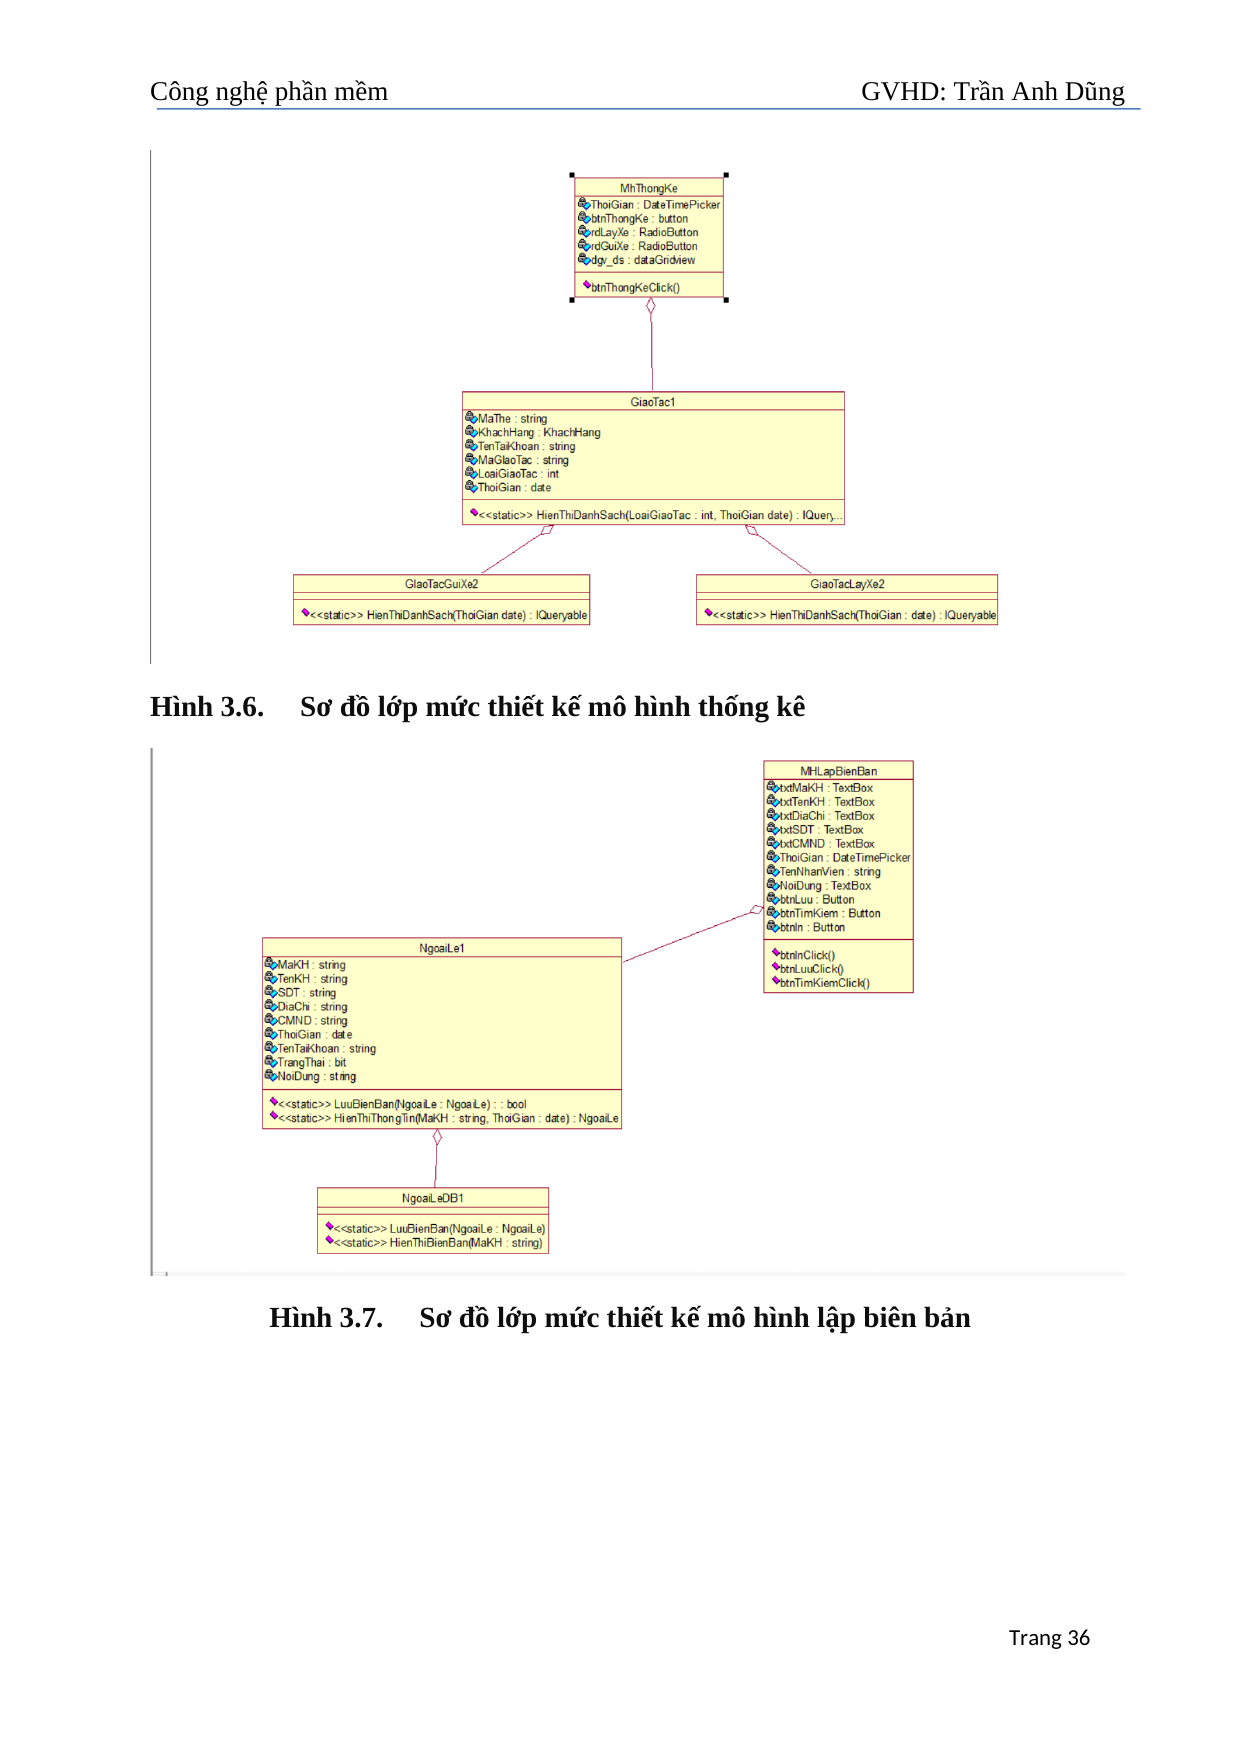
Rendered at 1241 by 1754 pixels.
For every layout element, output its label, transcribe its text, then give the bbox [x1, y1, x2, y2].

picture [150, 150, 1125, 664]
subtitle Sơ đồ lớp mức thiết kế mô hình lập biên bản [150, 1300, 1090, 1334]
picture [150, 748, 1125, 1276]
subtitle Sơ đồ lớp mức thiết kế mô hình thống kê [150, 689, 1090, 722]
